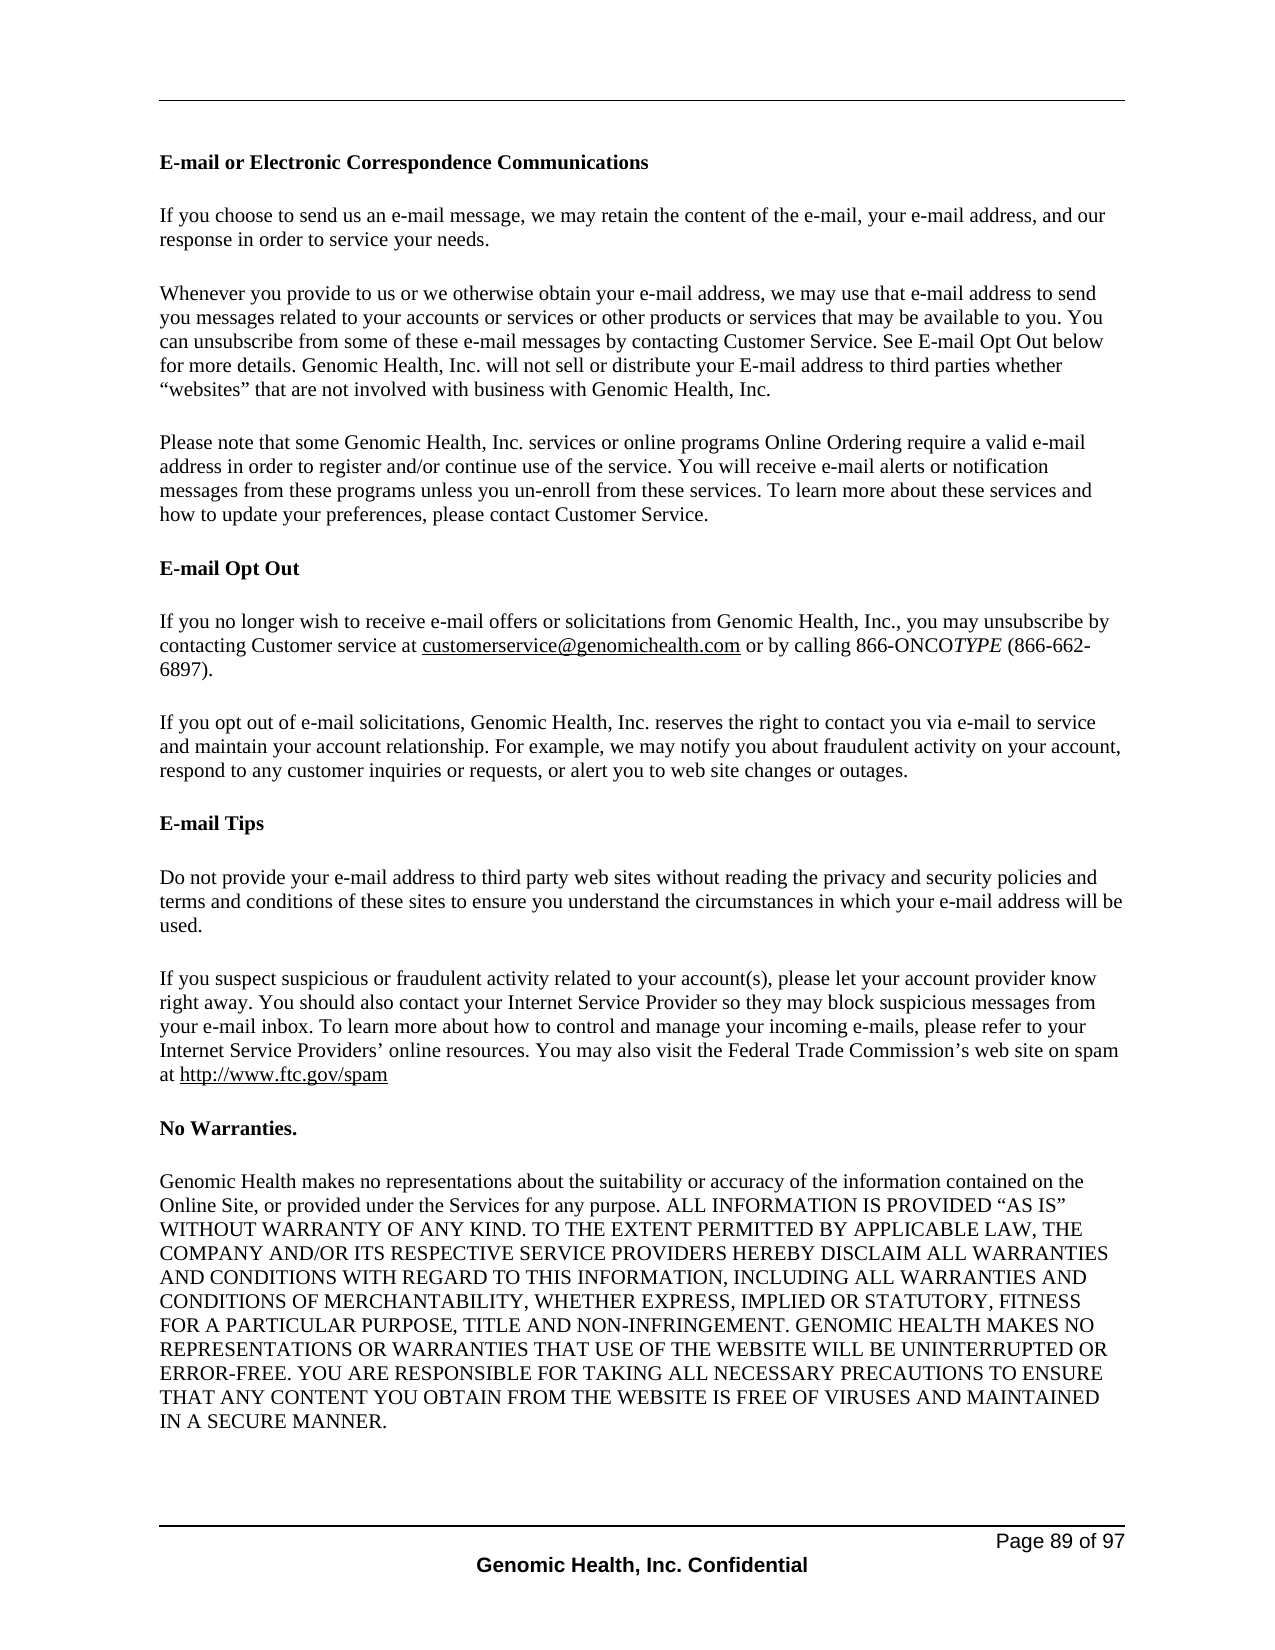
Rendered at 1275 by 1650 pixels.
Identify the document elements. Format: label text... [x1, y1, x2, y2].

text Genomic Health makes no representations about the suitability or accuracy of the information contained on the Online Site, or provided under the Services for any purpose. ALL INFORMATION IS PROVIDED “AS IS” WITHOUT WARRANTY OF ANY KIND. TO THE EXTENT PERMITTED BY APPLICABLE LAW, THE COMPANY AND/OR ITS RESPECTIVE SERVICE PROVIDERS HEREBY DISCLAIM ALL WARRANTIES AND CONDITIONS WITH REGARD TO THIS INFORMATION, INCLUDING ALL WARRANTIES AND CONDITIONS OF MERCHANTABILITY, WHETHER EXPRESS, IMPLIED OR STATUTORY, FITNESS FOR A PARTICULAR PURPOSE, TITLE AND NON-INFRINGEMENT. GENOMIC HEALTH MAKES NO REPRESENTATIONS OR WARRANTIES THAT USE OF THE WEBSITE WILL BE UNINTERRUPTED OR ERROR-FREE. YOU ARE RESPONSIBLE FOR TAKING ALL NECESSARY PRECAUTIONS TO ENSURE THAT ANY CONTENT YOU OBTAIN FROM THE WEBSITE IS FREE OF VIRUSES AND MAINTAINED IN A SECURE MANNER. [159, 1169, 1125, 1433]
text If you choose to send us an e-mail message, we may retain the content of the e-mail, your e-mail address, and our response in order to service your needs. [159, 203, 1125, 251]
text No Warranties. [159, 1115, 1125, 1139]
text Whenever you provide to us or we otherwise obtain your e-mail address, we may use that e-mail address to send you messages related to your accounts or services or other products or services that may be available to you. You can unsubscribe from some of these e-mail messages by contacting Customer Service. See E-mail Opt Out below for more details. Genomic Health, Inc. will not sell or distribute your E-mail address to third parties whether “websites” that are not involved with business with Genomic Health, Inc. [159, 281, 1125, 401]
text Please note that some Genomic Health, Inc. services or online programs Online Ordering require a valid e-mail address in order to register and/or continue use of the service. You will receive e-mail alerts or notification messages from these programs unless you un-enroll from these services. To learn more about these services and how to update your preferences, please contact Customer Service. [159, 430, 1125, 526]
text E-mail Tips [159, 811, 1125, 835]
text E-mail Opt Out [159, 555, 1125, 579]
text If you no longer wish to receive e-mail offers or solicitations from Genomic Health, Inc., you may unsubscribe by contacting Customer service at customerservice@genomichealth.com or by calling 866-ONCOTYPE (866-662-6897). [159, 609, 1125, 681]
text If you suspect suspicious or fraudulent activity related to your account(s), please let your account provider know right away. You should also contact your Internet Service Provider so they may block suspicious messages from your e-mail inbox. To learn more about how to control and manage your incoming e-mails, please refer to your Internet Service Providers’ online resources. You may also visit the Federal Trade Commission’s web site on spam at http://www.ftc.gov/spam [159, 966, 1125, 1086]
text Do not provide your e-mail address to third party web sites without reading the privacy and security policies and terms and conditions of these sites to ensure you understand the circumstances in which your e-mail address will be used. [159, 864, 1125, 937]
text If you opt out of e-mail solicitations, Genomic Health, Inc. reserves the right to contact you via e-mail to service and maintain your account relationship. For example, we may notify you about fraudulent activity on your account, respond to any customer inquiries or requests, or alert you to web site changes or outages. [159, 710, 1125, 782]
text E-mail or Electronic Correspondence Communications [159, 150, 1125, 174]
